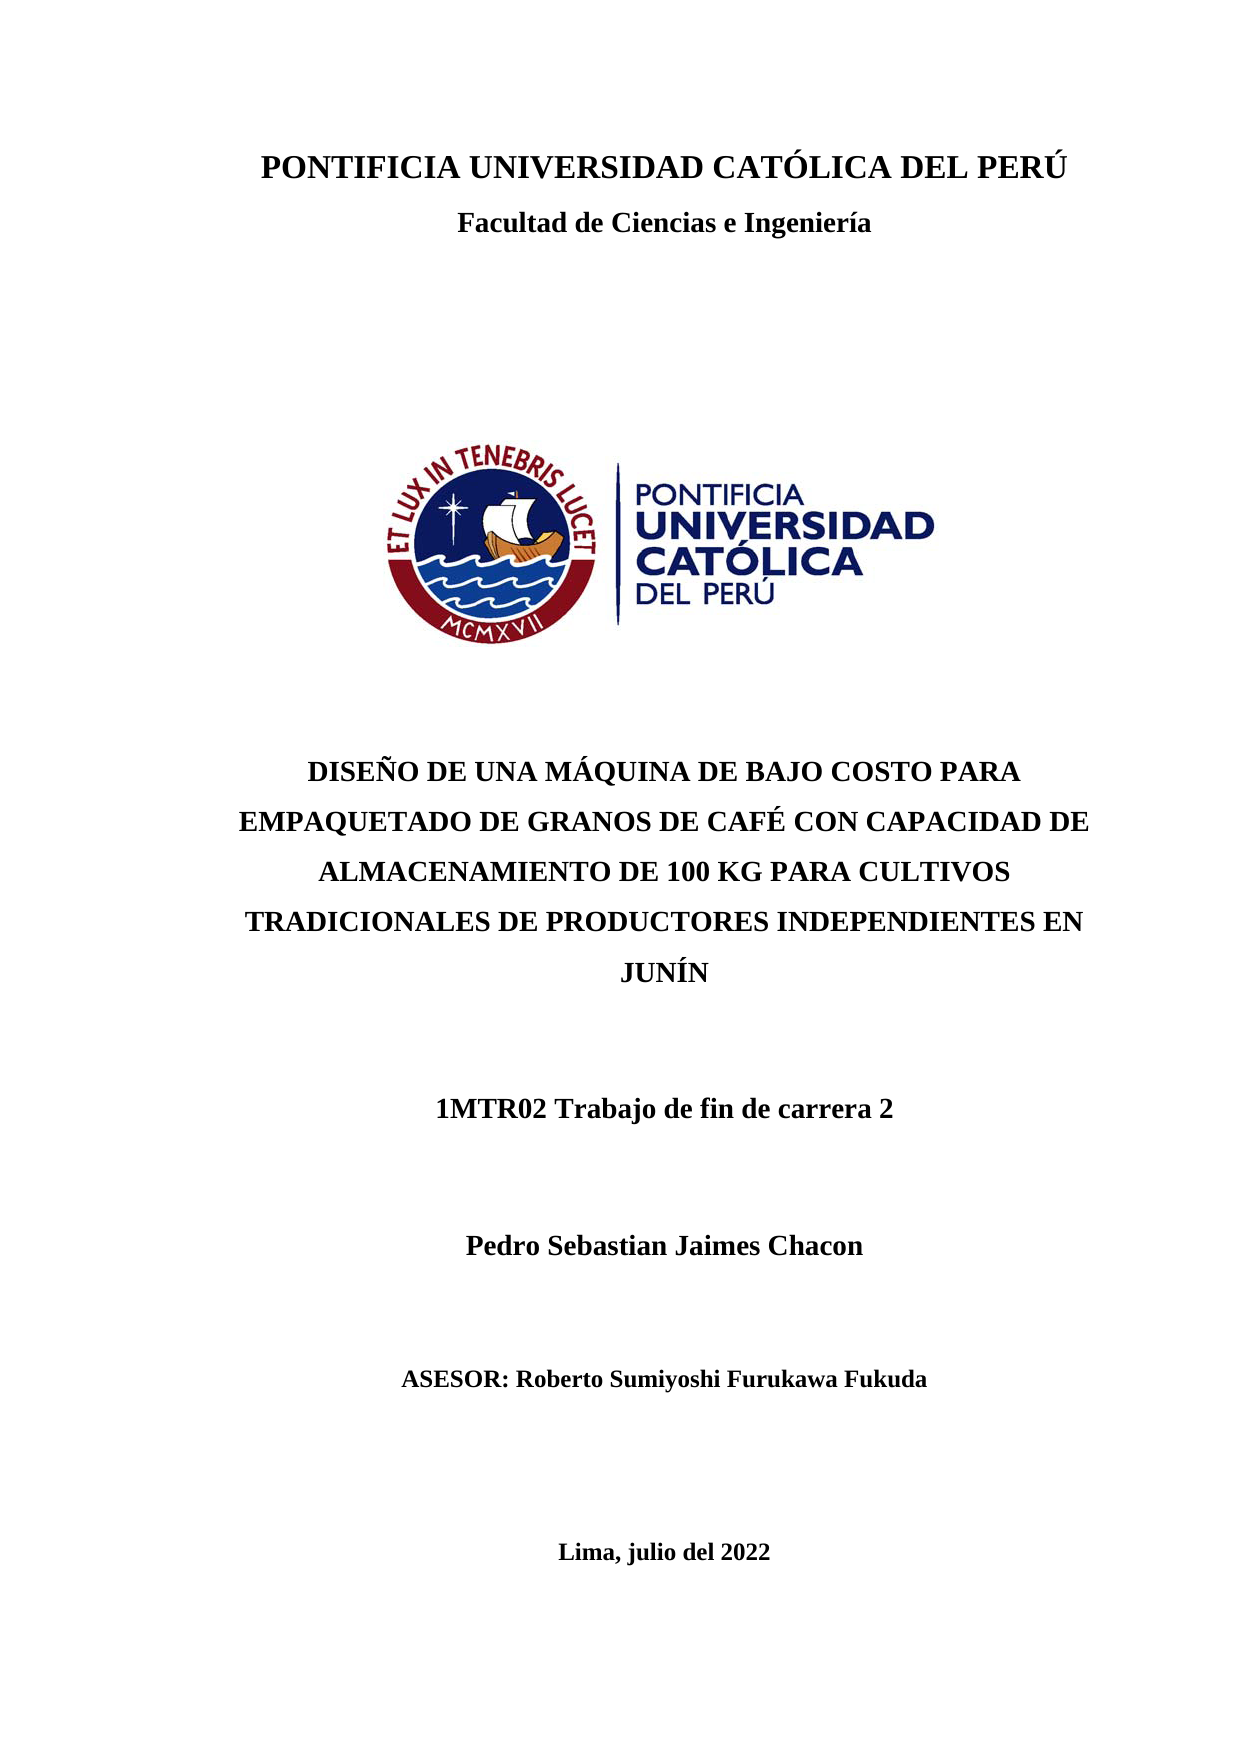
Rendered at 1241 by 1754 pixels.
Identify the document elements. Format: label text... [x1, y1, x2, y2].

text 1MTR02 Trabajo de fin de carrera 2 [236, 1091, 1092, 1125]
text PONTIFICIA UNIVERSIDAD CATÓLICA DEL PERÚ [236, 148, 1092, 186]
text ASESOR: Roberto Sumiyoshi Furukawa Fukuda [236, 1364, 1092, 1393]
text Pedro Sebastian Jaimes Chacon [236, 1228, 1092, 1262]
text Lima, julio del 2022 [236, 1537, 1092, 1566]
text Facultad de Ciencias e Ingeniería [236, 205, 1092, 239]
text DISEÑO DE UNA MÁQUINA DE BAJO COSTO PARA EMPAQUETADO DE GRANOS DE CAFÉ CON CAPACIDAD DE ALMACENAMIENTO DE 100 KG PARA CULTIVOS TRADICIONALES DE PRODUCTORES INDEPENDIENTES EN JUNÍN [236, 754, 1092, 988]
